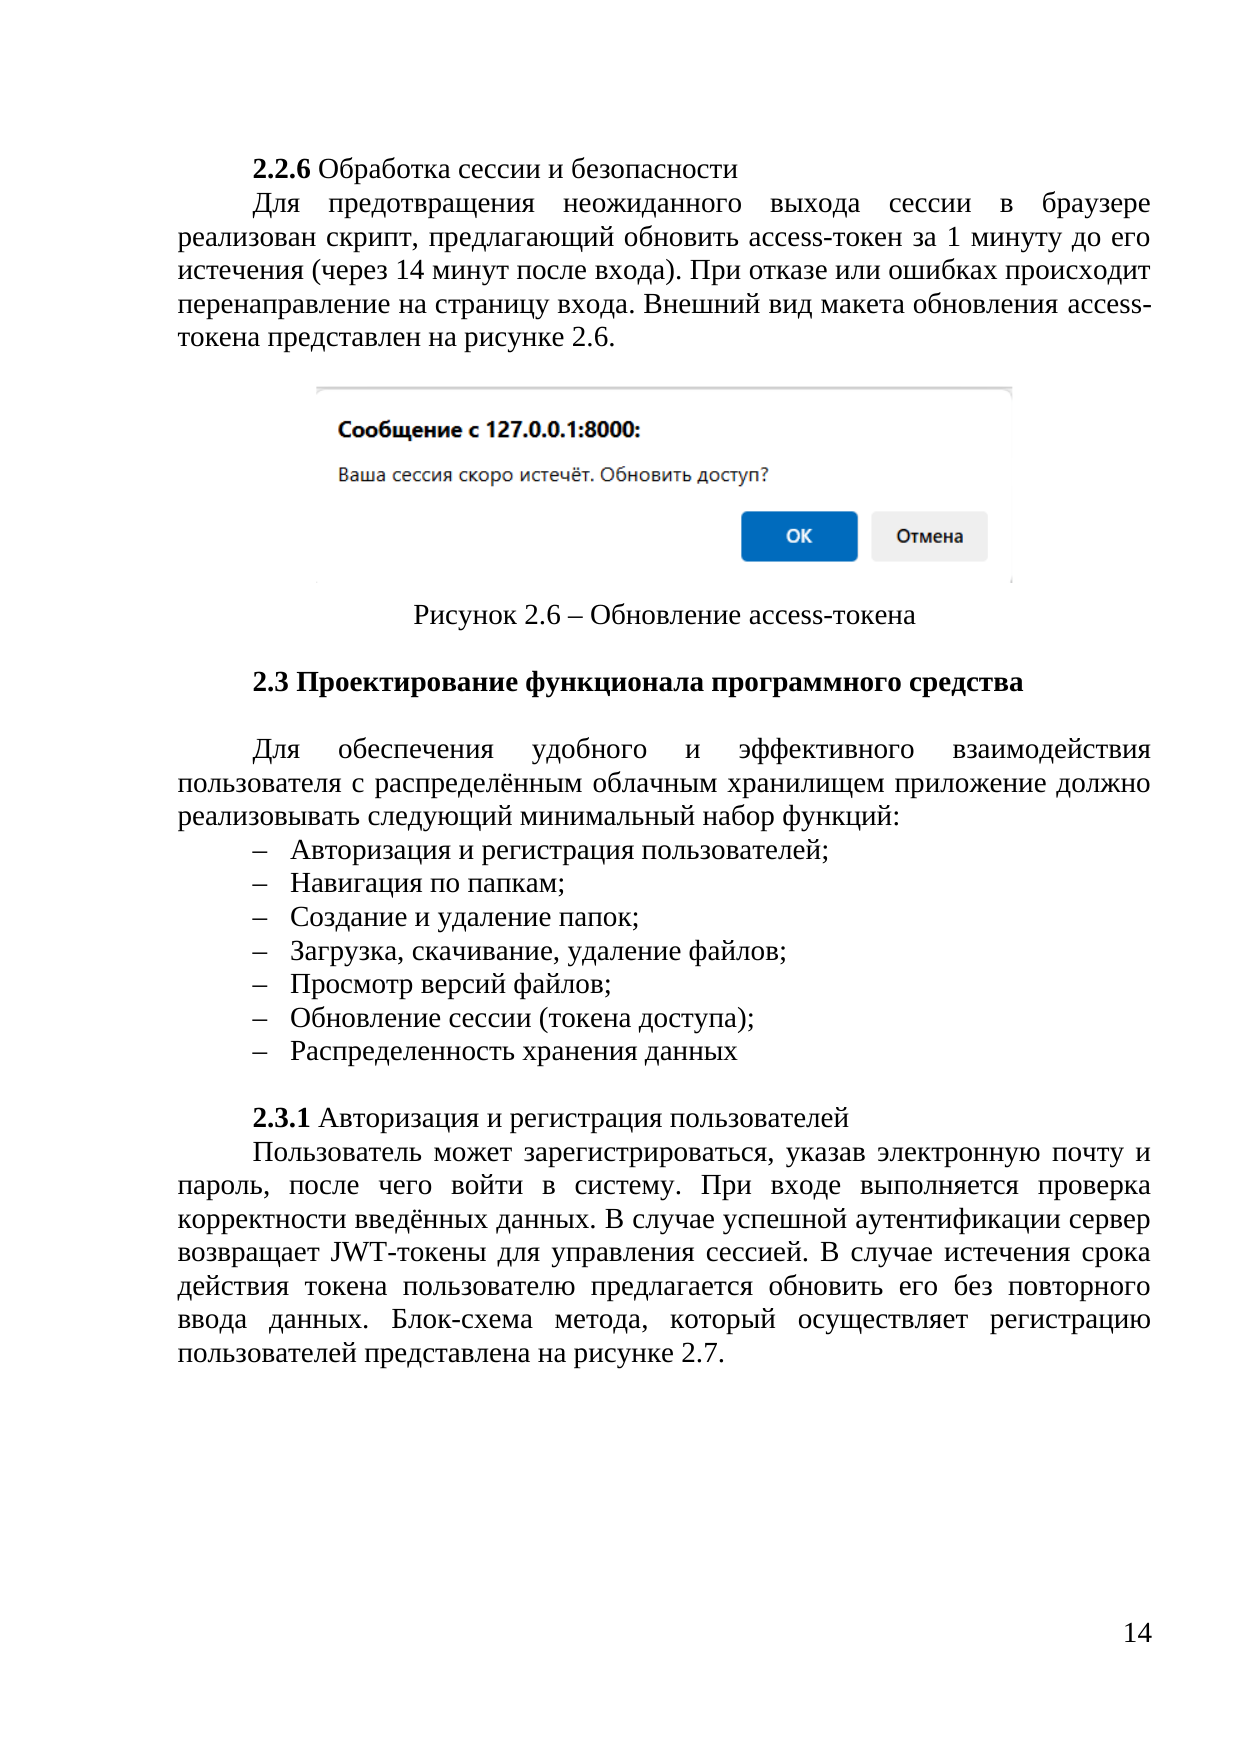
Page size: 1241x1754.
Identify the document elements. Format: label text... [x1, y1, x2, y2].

text Для обеспечения удобного и эффективного взаимодействия пользователя с распределённым облачным хранилищем приложение должно реализовывать следующий минимальный набор функций: [177, 731, 1152, 832]
list Загрузка, скачивание, удаление файлов; [252, 933, 1152, 966]
subtitle 2.3 Проектирование функционала программного средства [252, 664, 1152, 698]
text 2.3.1 Авторизация и регистрация пользователей [177, 1100, 1152, 1134]
text Рисунок 2.6 – Обновление access-токена [177, 597, 1152, 631]
list Создание и удаление папок; [252, 899, 1152, 933]
list Просмотр версий файлов; [252, 966, 1152, 1000]
list Обновление сессии (токена доступа); [252, 1000, 1152, 1033]
text 2.2.6 Обработка сессии и безопасности [177, 152, 1152, 185]
list Авторизация и регистрация пользователей; [252, 832, 1152, 866]
text Пользователь может зарегистрироваться, указав электронную почту и пароль, после чего войти в систему. При входе выполняется проверка корректности введённых данных. В случае успешной аутентификации сервер возвращает JWT-токены для управления сессией. В случае истечения срока действия токена пользователю предлагается обновить его без повторного ввода данных. Блок-схема метода, который осуществляет регистрацию пользователей представлена на рисунке 2.7. [177, 1134, 1152, 1369]
list Распределенность хранения данных [252, 1033, 1152, 1067]
list Навигация по папкам; [252, 866, 1152, 899]
picture [316, 386, 1013, 583]
text Для предотвращения неожиданного выхода сессии в браузере реализован скрипт, предлагающий обновить access-токен за 1 минуту до его истечения (через 14 минут после входа). При отказе или ошибках происходит перенаправление на страницу входа. Внешний вид макета обновления access-токена представлен на рисунке 2.6. [177, 185, 1152, 353]
